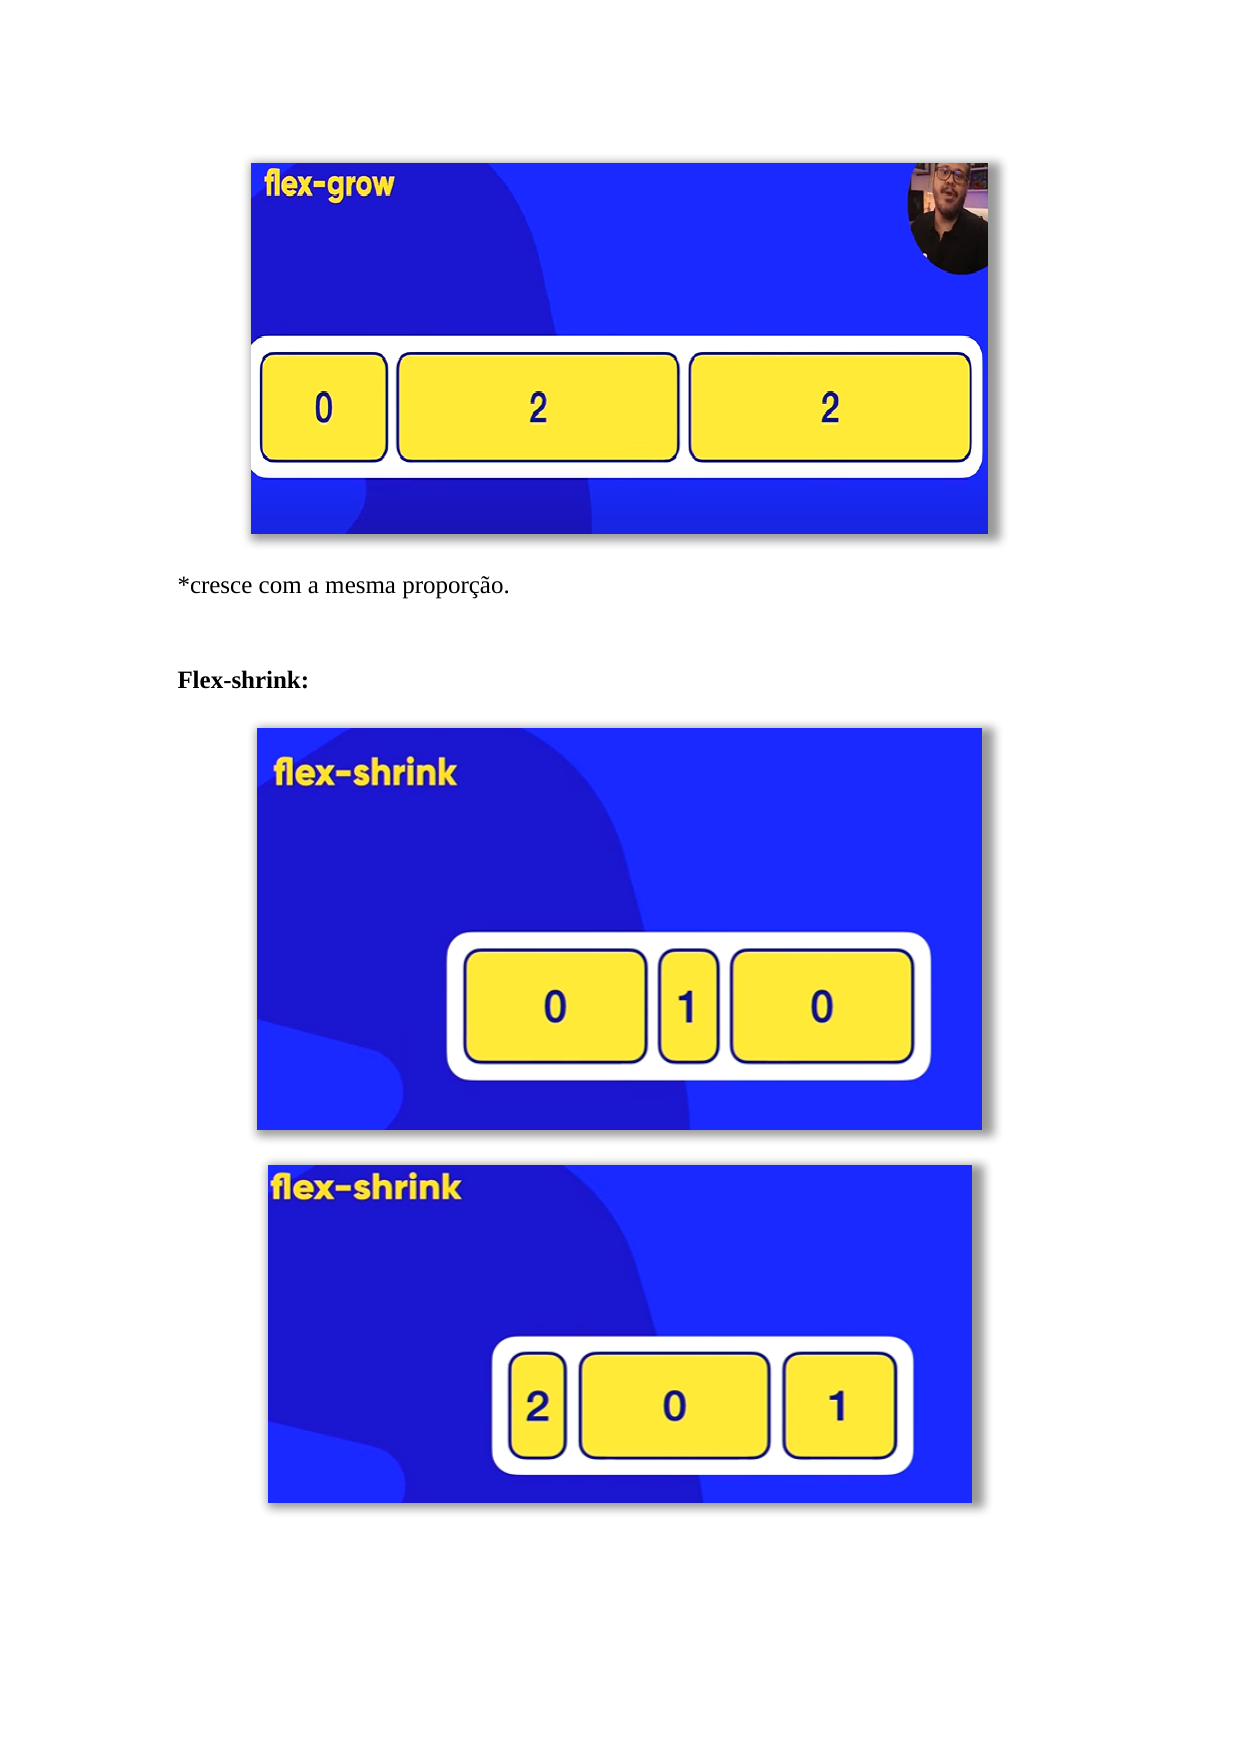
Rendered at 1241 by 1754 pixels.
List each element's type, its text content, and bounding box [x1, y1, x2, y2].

picture [257, 728, 982, 1130]
text *cresce com a mesma proporção. [177, 570, 1063, 598]
picture [251, 163, 988, 534]
text Flex-shrink: [177, 665, 1063, 694]
picture [268, 1165, 972, 1503]
